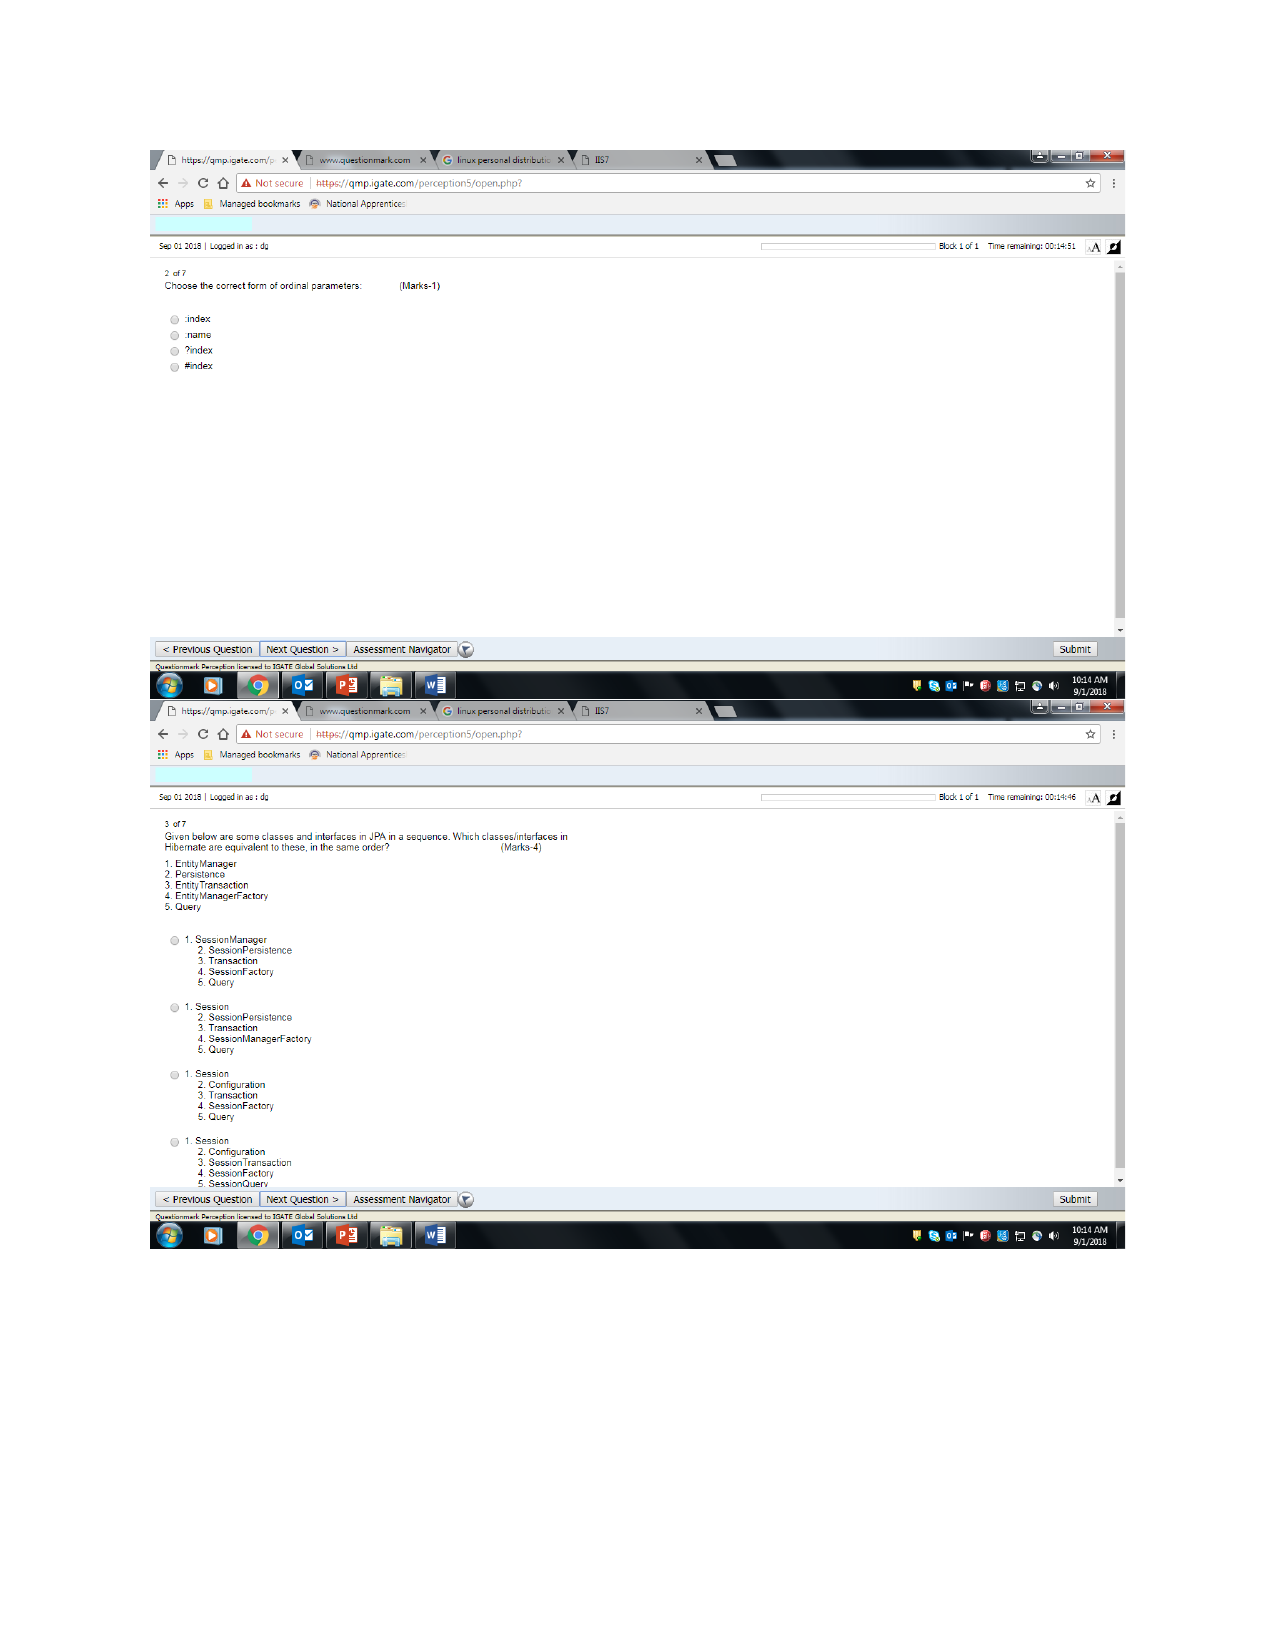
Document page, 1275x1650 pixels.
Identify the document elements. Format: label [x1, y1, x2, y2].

picture [150, 150, 1125, 699]
picture [150, 700, 1125, 1249]
